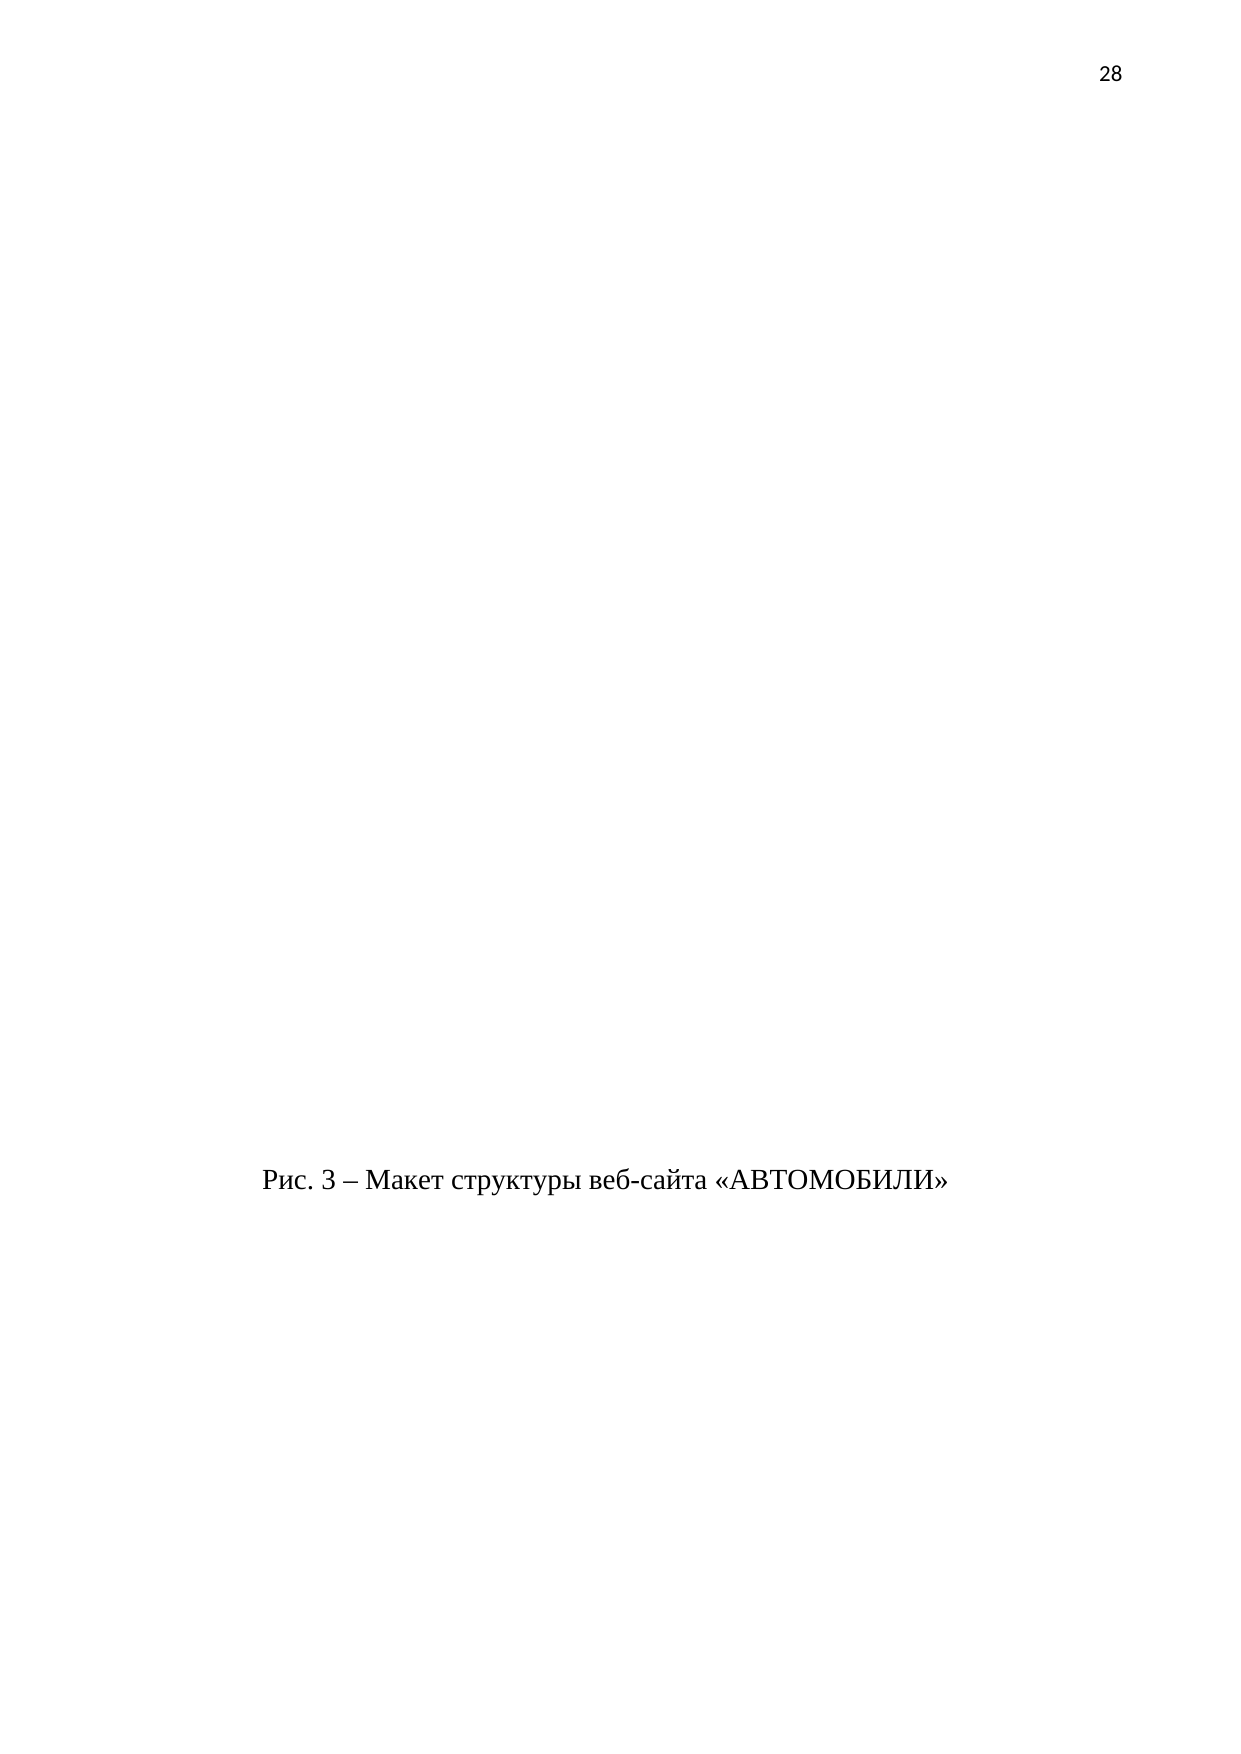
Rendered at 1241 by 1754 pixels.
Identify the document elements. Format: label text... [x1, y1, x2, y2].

text Рис. 3 – Макет структуры веб-сайта «АВТОМОБИЛИ» [89, 1162, 1122, 1196]
